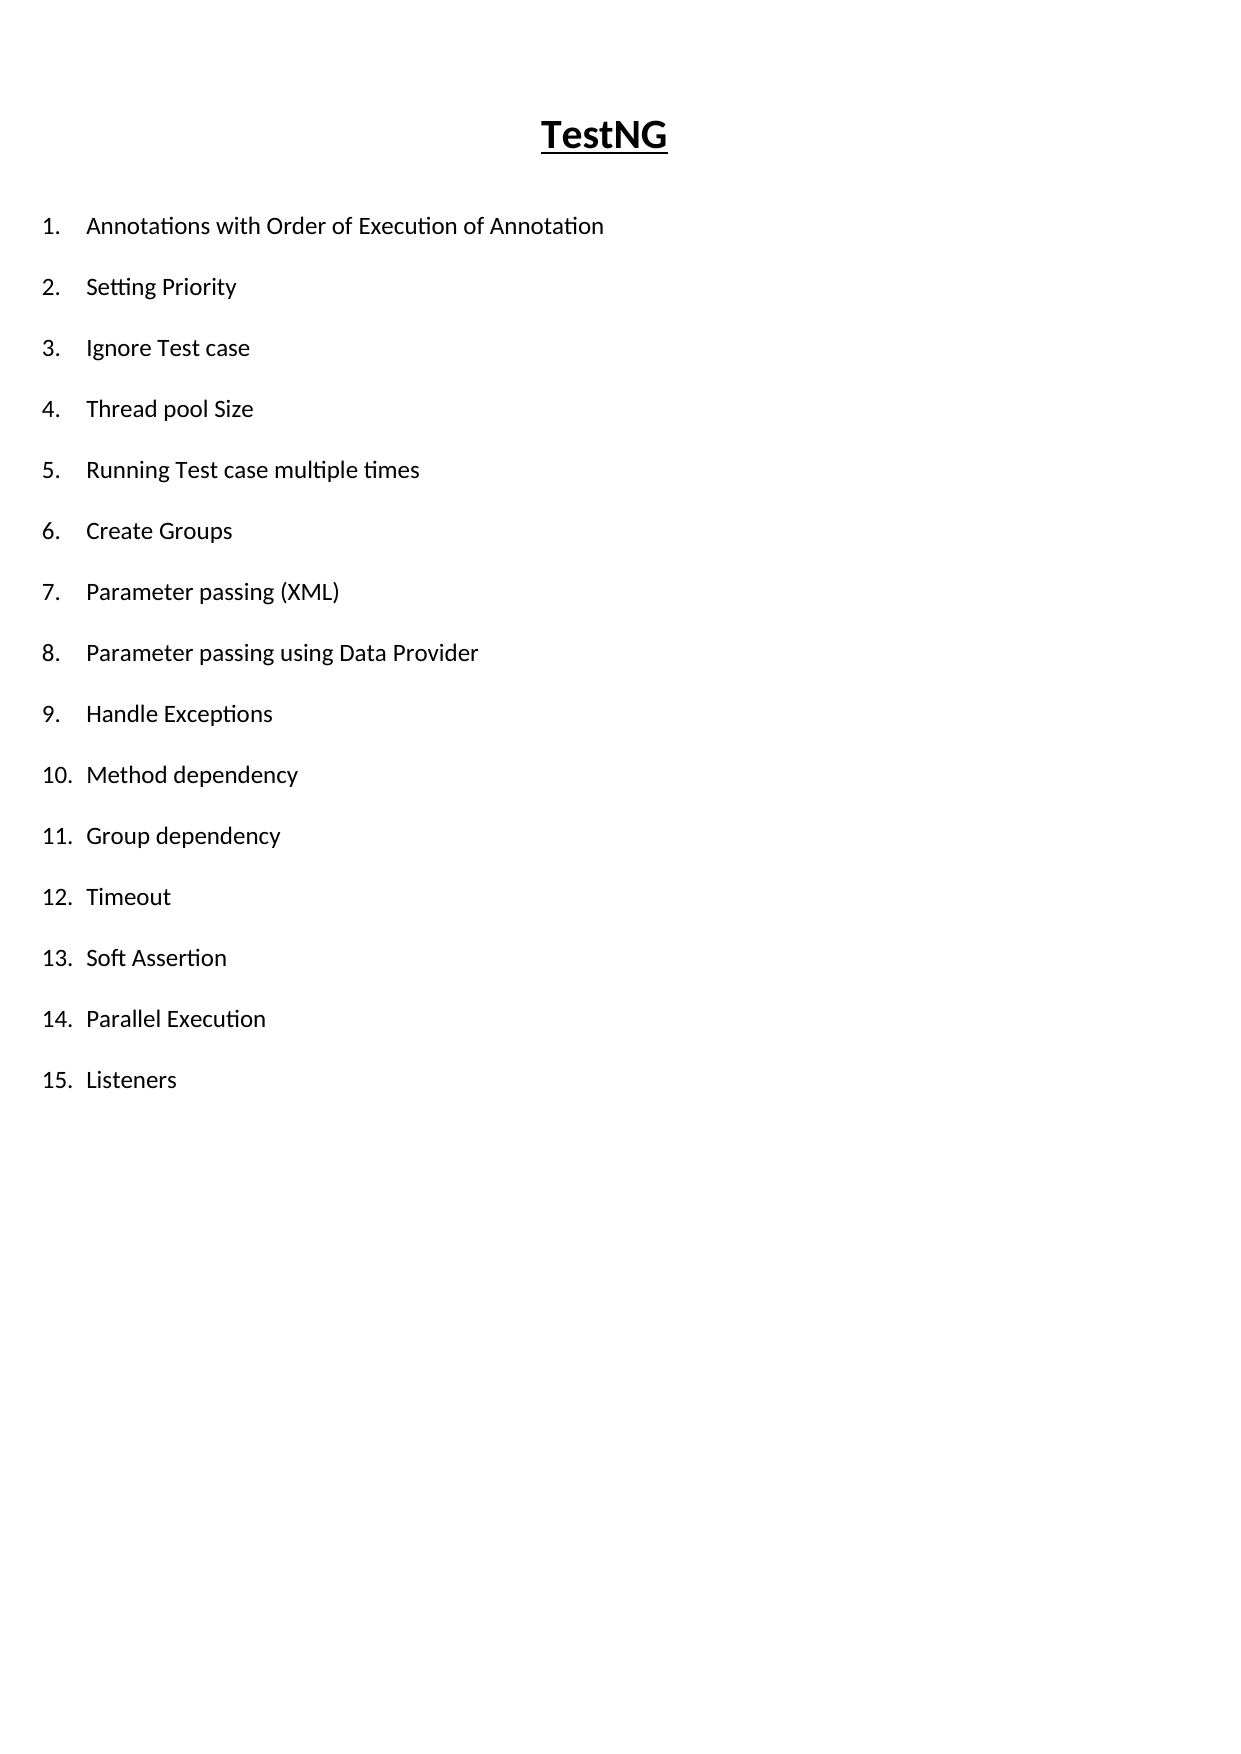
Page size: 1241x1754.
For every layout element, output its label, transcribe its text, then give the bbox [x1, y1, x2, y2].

list Setting Priority [42, 271, 1167, 302]
list Group dependency [42, 820, 1167, 851]
list Ignore Test case [42, 332, 1167, 363]
list Timeout [42, 881, 1167, 912]
list Method dependency [42, 759, 1167, 790]
list Thread pool Size [42, 393, 1167, 424]
list Parallel Execution [42, 1003, 1167, 1034]
text TestNG [42, 108, 1167, 159]
list Soft Assertion [42, 942, 1167, 973]
list Parameter passing using Data Provider [42, 637, 1167, 668]
list Running Test case multiple times [42, 454, 1167, 485]
list Parameter passing (XML) [42, 576, 1167, 607]
list Handle Exceptions [42, 698, 1167, 729]
list Listeners [42, 1064, 1167, 1095]
list Annotations with Order of Execution of Annotation [42, 210, 1167, 241]
list Create Groups [42, 515, 1167, 546]
